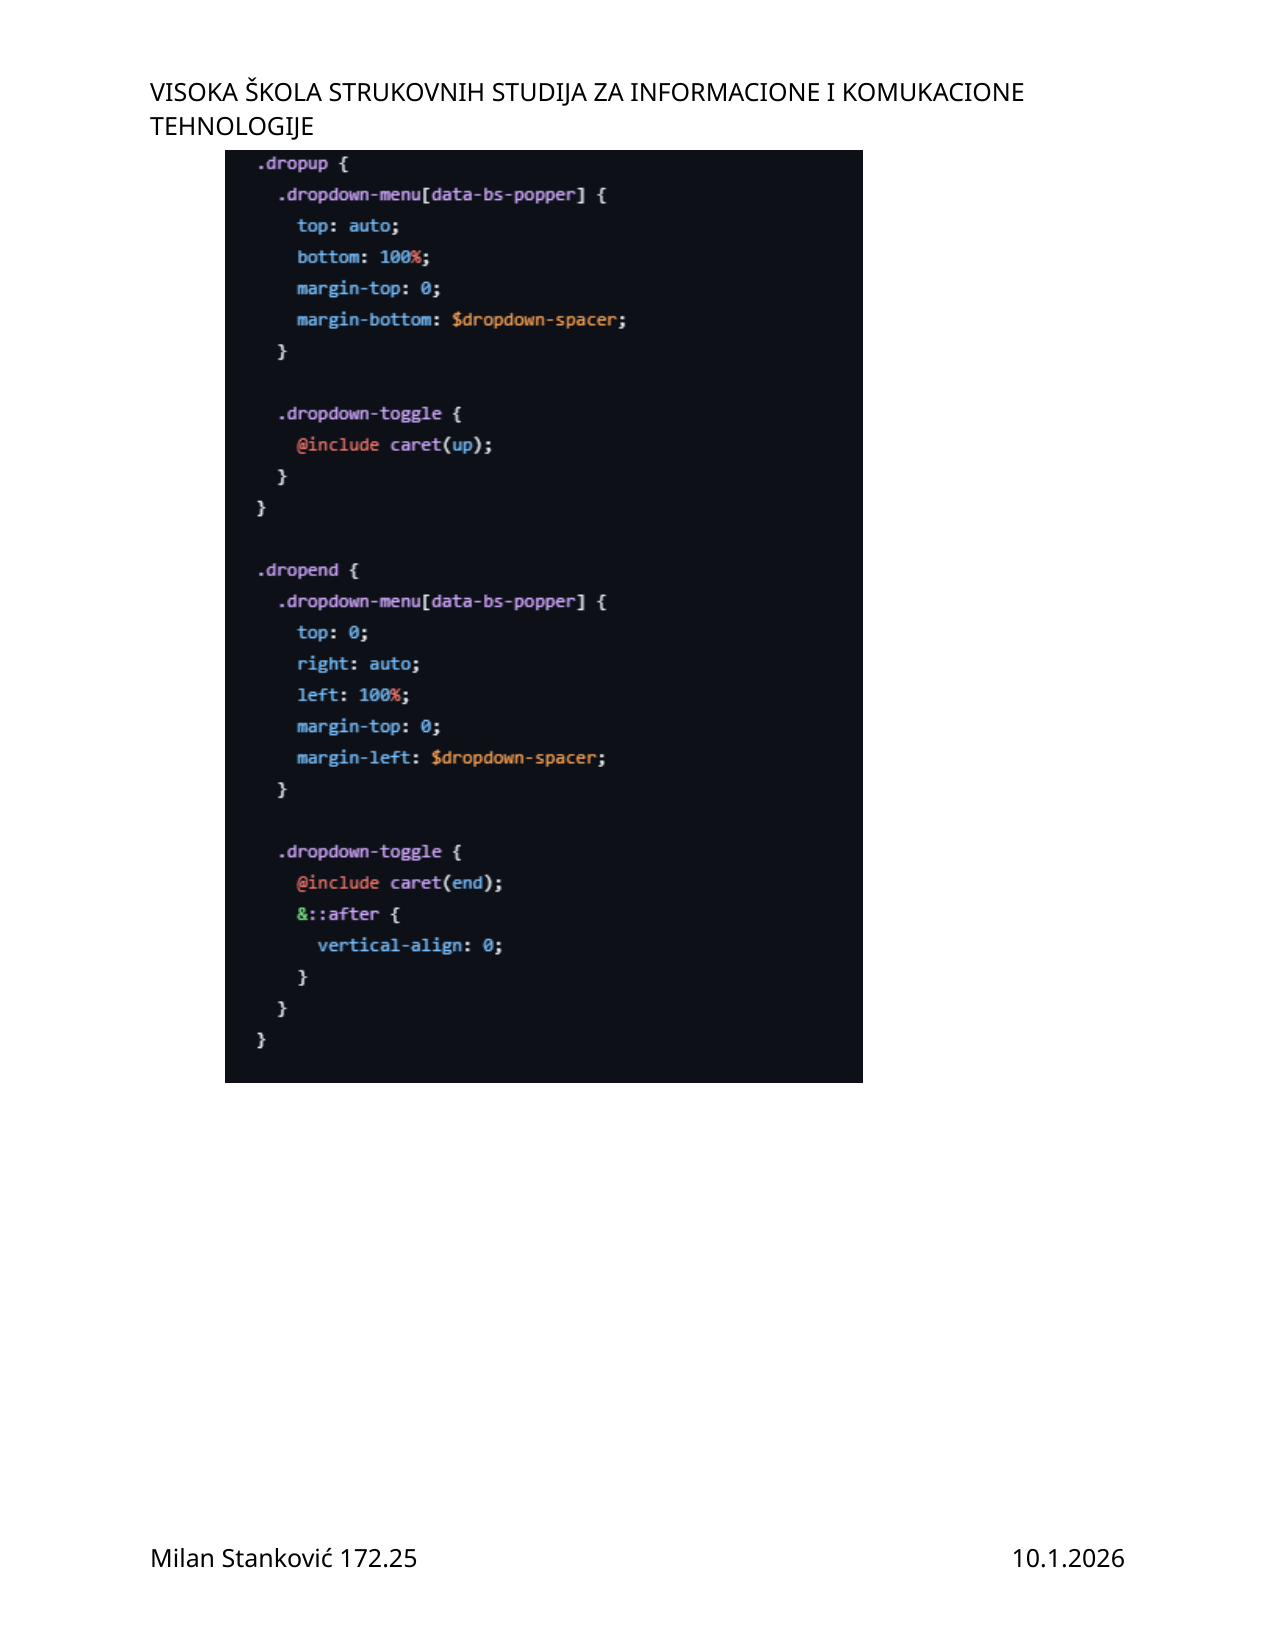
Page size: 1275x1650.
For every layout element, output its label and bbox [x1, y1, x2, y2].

picture [225, 150, 863, 1083]
